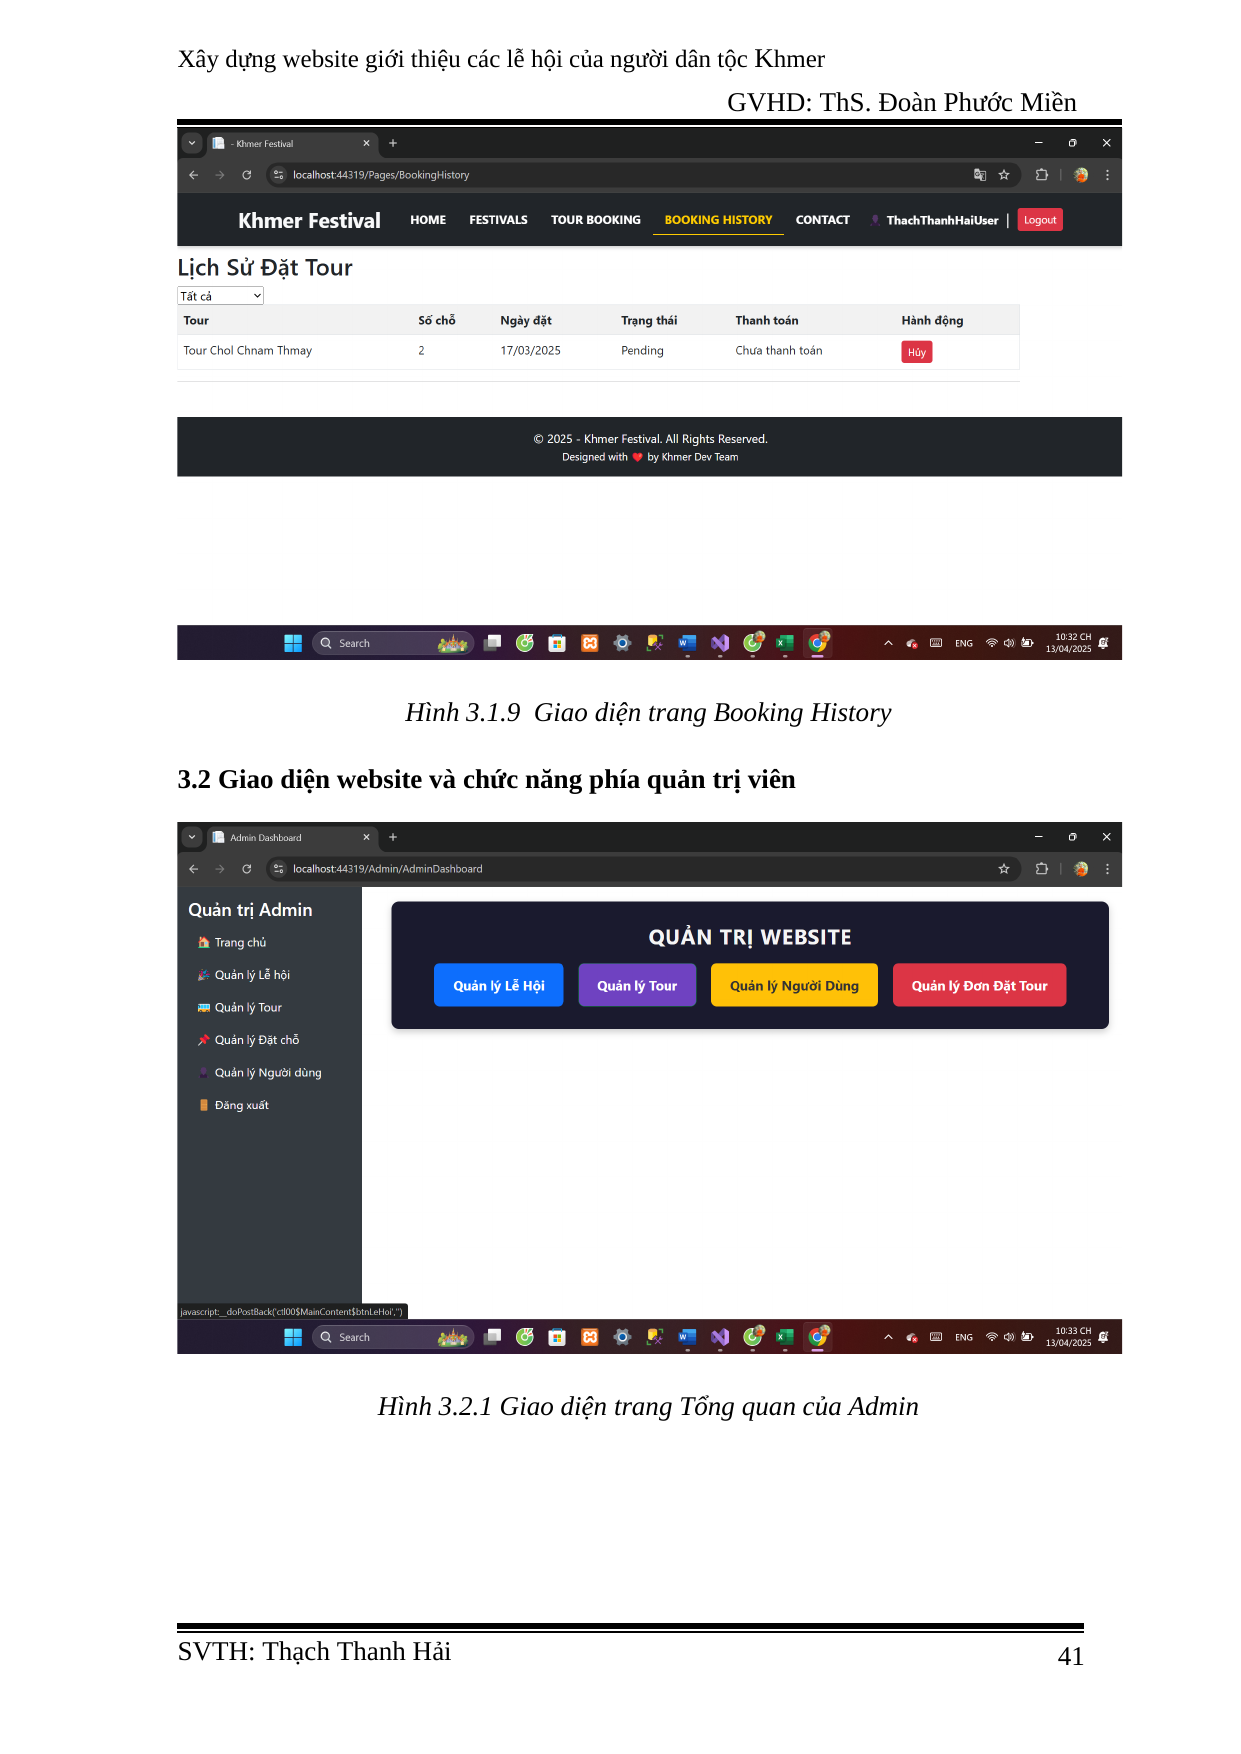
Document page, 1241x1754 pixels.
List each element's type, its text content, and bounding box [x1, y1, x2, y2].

text Hình 3.1.9 Giao diện trang Booking History [177, 696, 1122, 727]
picture [177, 822, 1123, 1354]
subtitle 3.2 Giao diện website và chức năng phía quản trị viên [177, 763, 1122, 795]
text Hình 3.2.1 Giao diện trang Tổng quan của Admin [177, 1390, 1122, 1422]
picture [177, 128, 1123, 660]
